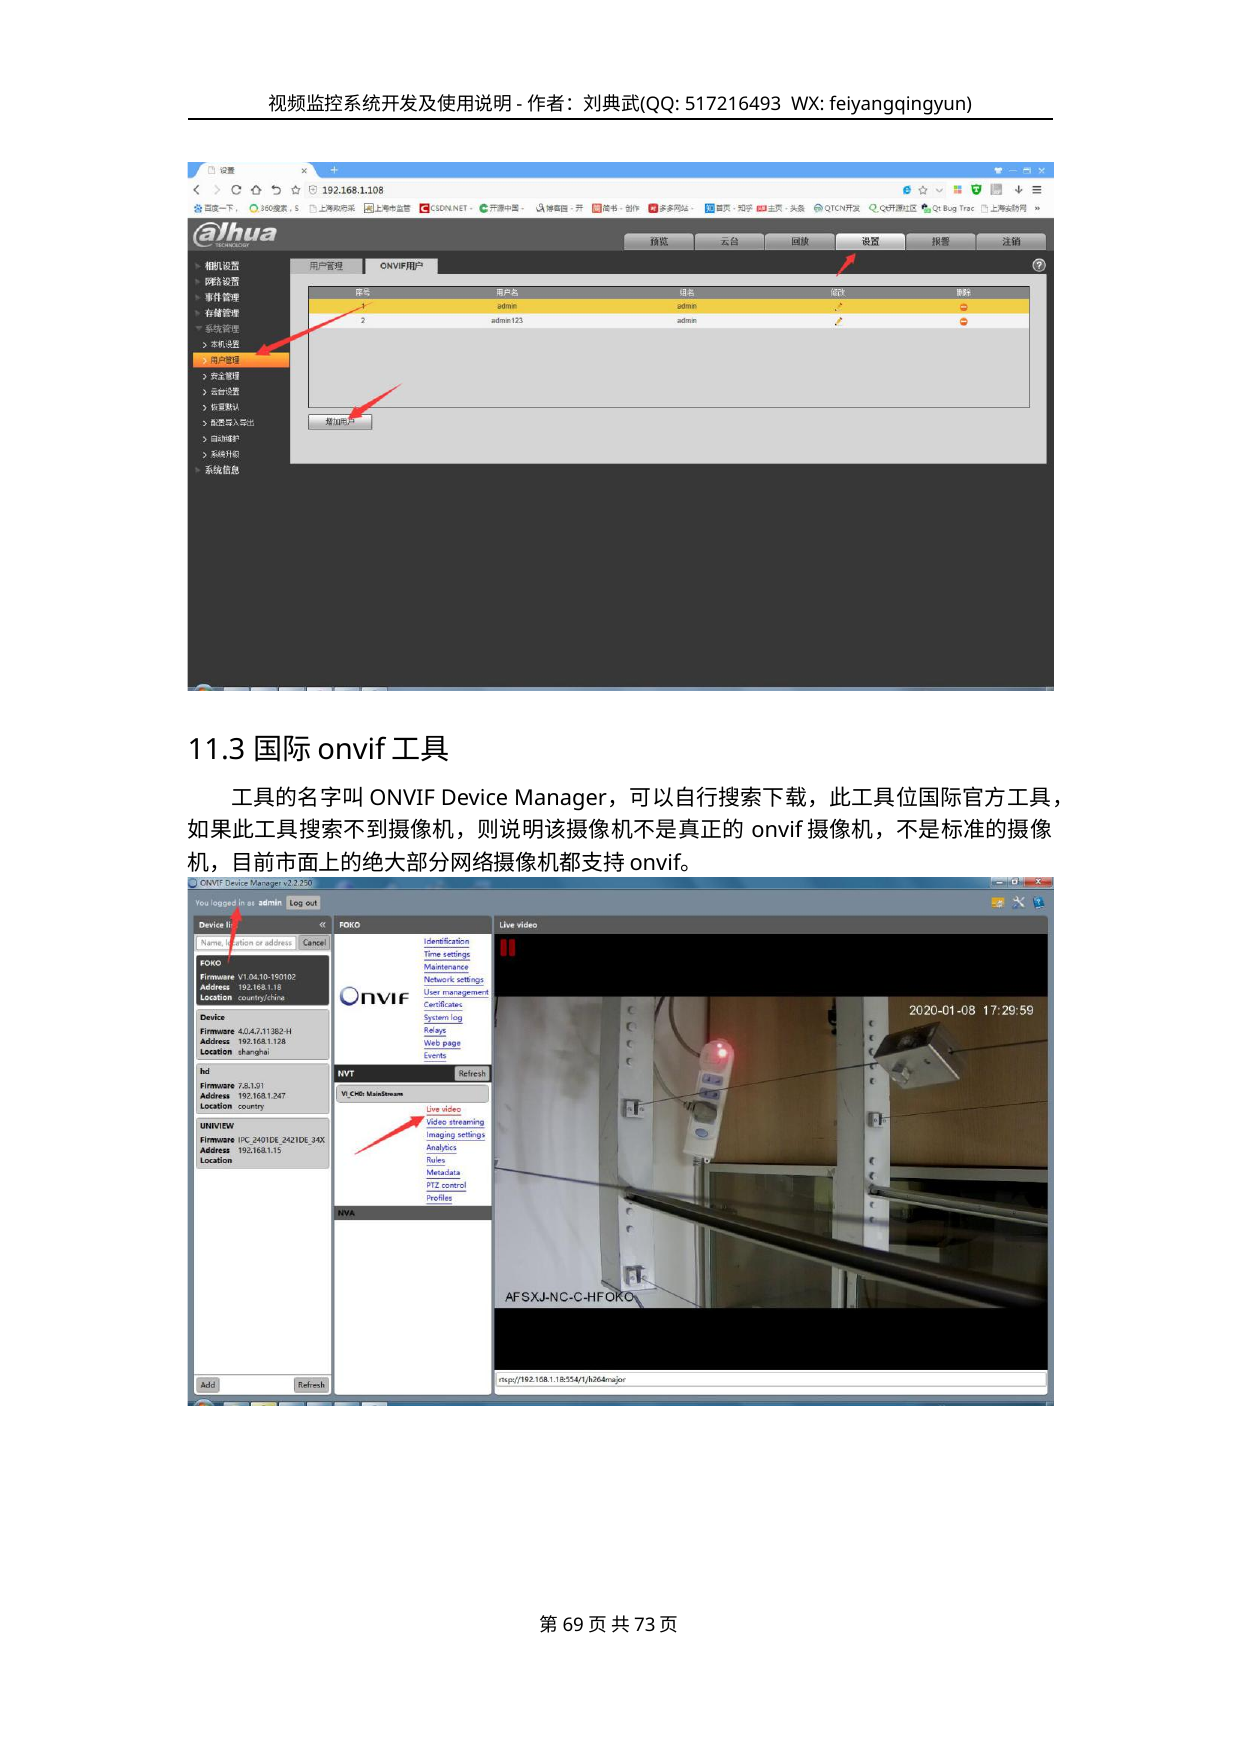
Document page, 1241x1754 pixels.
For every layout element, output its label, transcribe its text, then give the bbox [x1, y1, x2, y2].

picture [187, 877, 1054, 1406]
picture [187, 162, 1054, 691]
text 11.3 国际onvif工具 [187, 714, 1053, 779]
text 工具的名字叫ONVIF Device Manager，可以自行搜索下载，此工具位国际官方工具，如果此工具搜索不到摄像机，则说明该摄像机不是真正的onvif摄像机，不是标准的摄像机，目前市面上的绝大部分网络摄像机都支持onvif。 [187, 779, 1053, 877]
